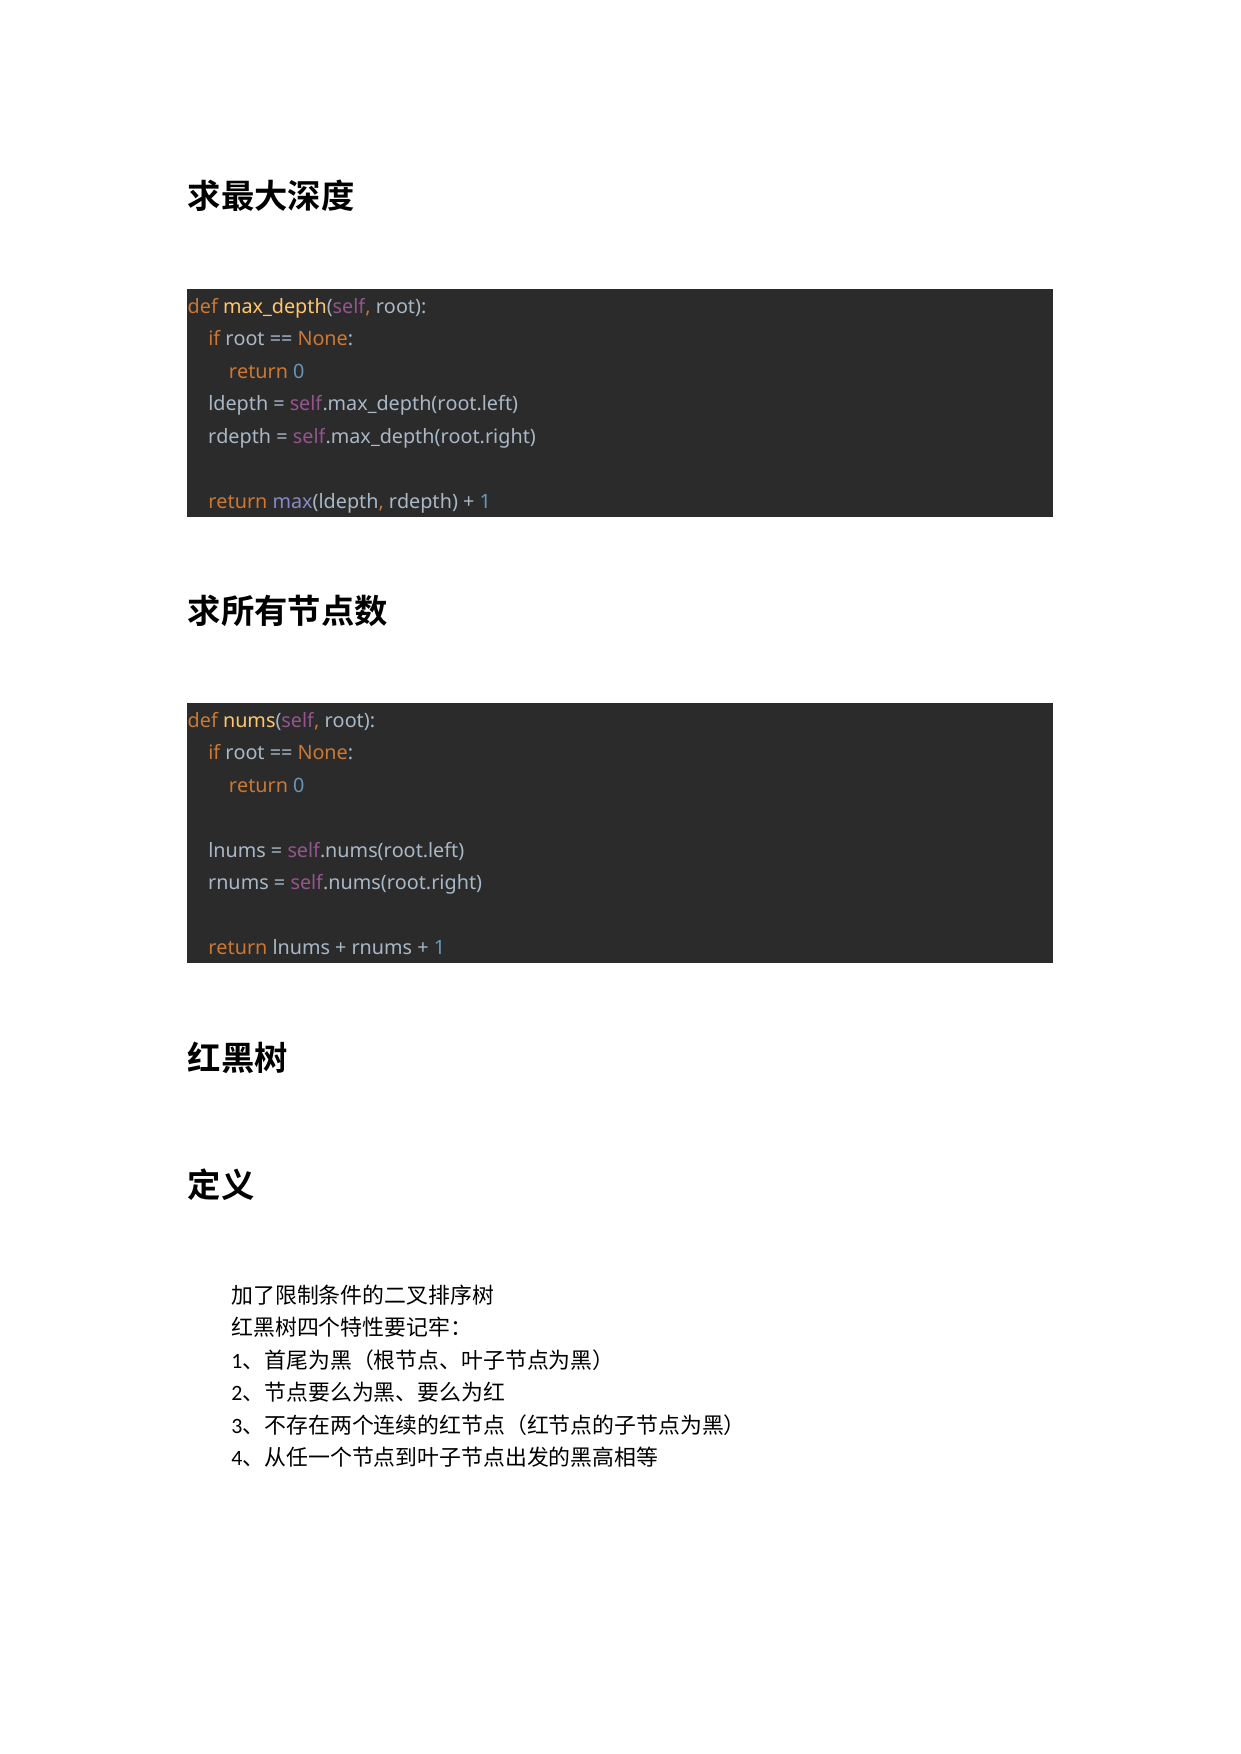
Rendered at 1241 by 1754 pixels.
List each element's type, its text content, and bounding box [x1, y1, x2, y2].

list 节点要么为黑、要么为红 [231, 1375, 1053, 1407]
subtitle 求所有节点数 [187, 576, 1053, 641]
subtitle 红黑树 [187, 1023, 1053, 1088]
text 加了限制条件的二叉排序树 [187, 1277, 1053, 1310]
list 红黑树四个特性要记牢： [187, 1310, 1053, 1342]
text def max_depth(self, root): if root == None: return 0 ldepth = self.max_depth(root.left) rdepth = self.max_depth(root.right) return max(ldepth, rdepth) + 1 [187, 289, 1053, 517]
subtitle 求最大深度 [187, 162, 1053, 227]
list 不存在两个连续的红节点（红节点的子节点为黑） [231, 1407, 1053, 1440]
subtitle 定义 [187, 1150, 1053, 1215]
text def nums(self, root): if root == None: return 0 lnums = self.nums(root.left) rnums = self.nums(root.right) return lnums + rnums + 1 [187, 703, 1053, 963]
list 首尾为黑（根节点、叶子节点为黑） [231, 1342, 1053, 1375]
list 从任一个节点到叶子节点出发的黑高相等 [231, 1440, 1053, 1472]
